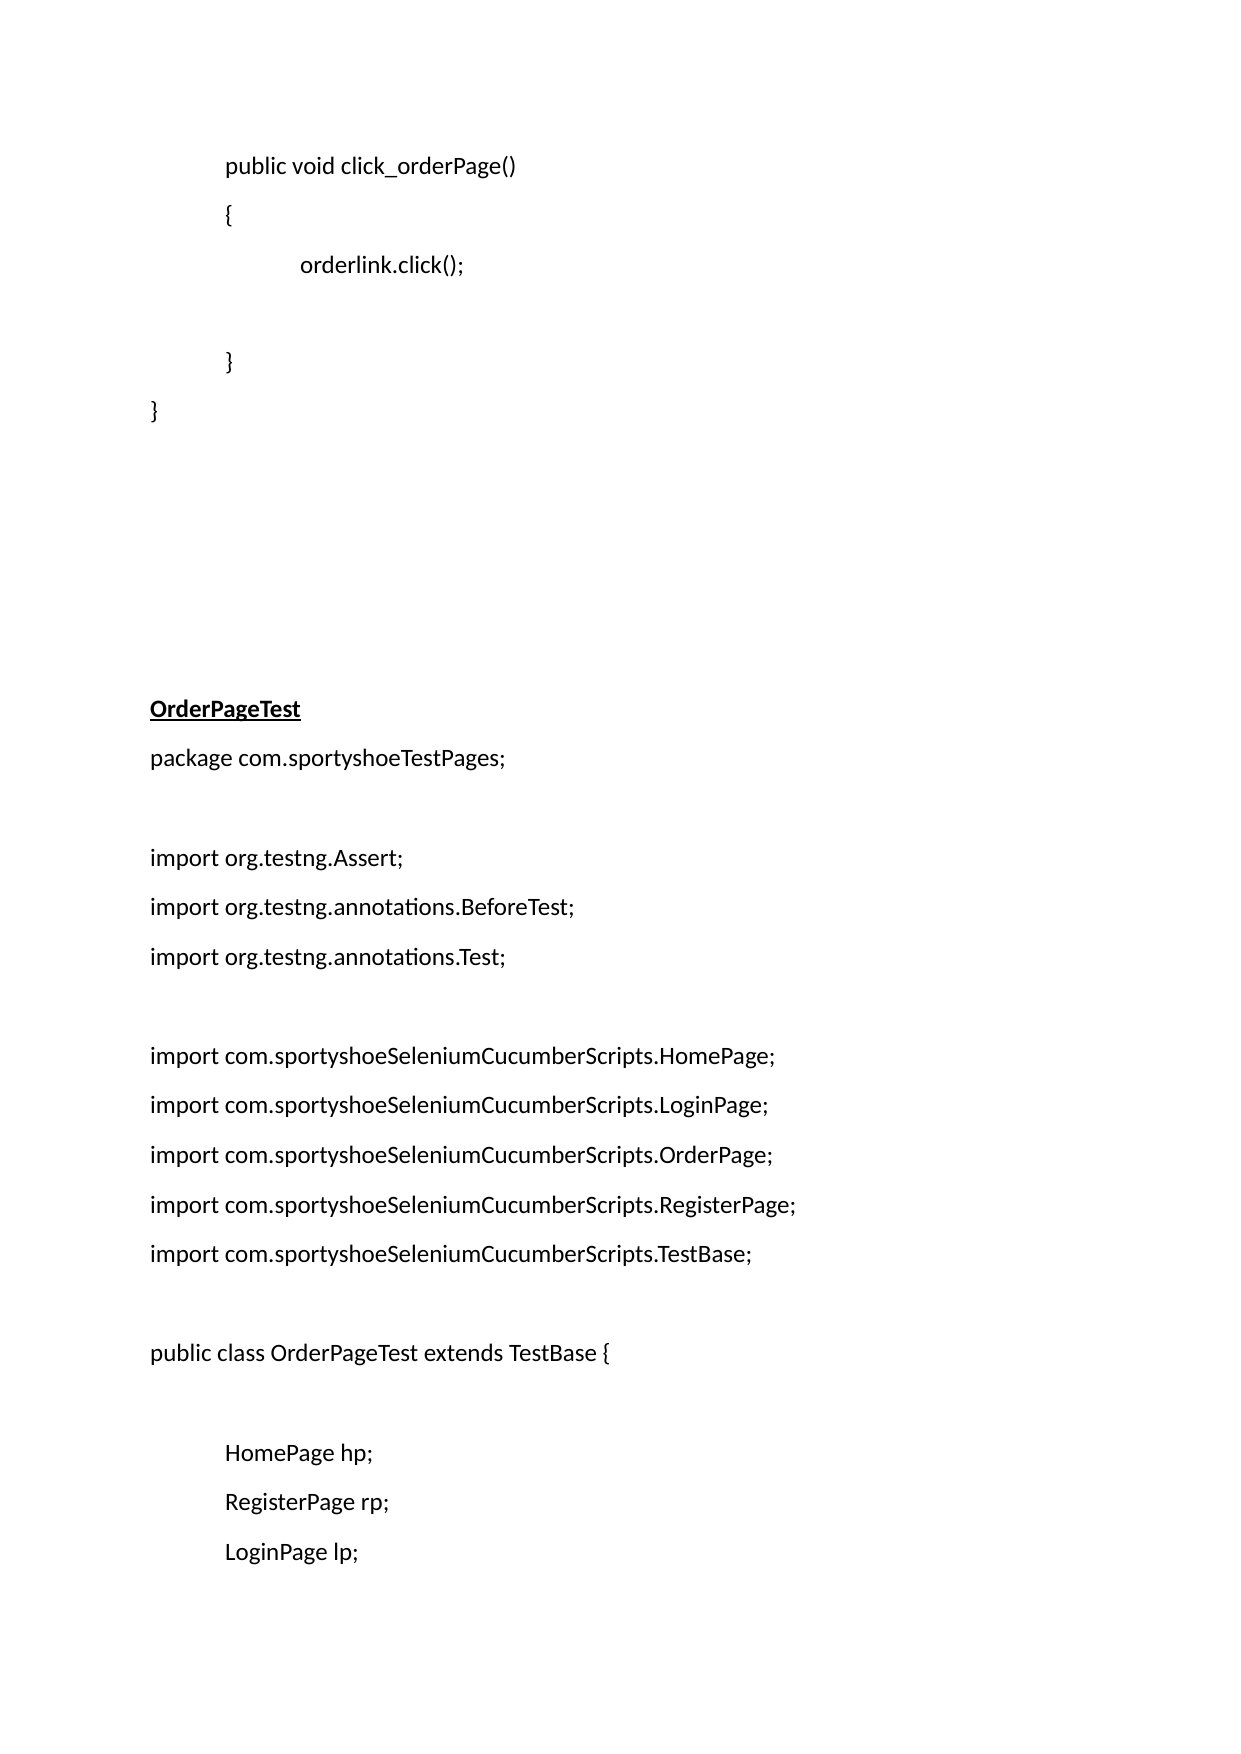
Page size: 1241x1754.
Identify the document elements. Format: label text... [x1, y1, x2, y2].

text import org.testng.annotations.Test; [150, 941, 1090, 971]
text { [150, 199, 1090, 230]
text import com.sportyshoeSeleniumCucumberScripts.HomePage; [150, 1040, 1090, 1071]
text RegisterPage rp; [150, 1486, 1090, 1517]
text import com.sportyshoeSeleniumCucumberScripts.OrderPage; [150, 1139, 1090, 1170]
text import org.testng.annotations.BeforeTest; [150, 891, 1090, 922]
text orderlink.click(); [150, 249, 1090, 280]
text package com.sportyshoeTestPages; [150, 742, 1090, 773]
text import com.sportyshoeSeleniumCucumberScripts.LoginPage; [150, 1089, 1090, 1120]
text HomePage hp; [150, 1437, 1090, 1467]
text import com.sportyshoeSeleniumCucumberScripts.RegisterPage; [150, 1189, 1090, 1219]
text LoginPage lp; [150, 1536, 1090, 1566]
text public class OrderPageTest extends TestBase { [150, 1337, 1090, 1368]
text public void click_orderPage() [150, 150, 1090, 181]
text } [150, 346, 1090, 376]
text import com.sportyshoeSeleniumCucumberScripts.TestBase; [150, 1238, 1090, 1269]
text import org.testng.Assert; [150, 842, 1090, 872]
text } [150, 395, 1090, 426]
text OrderPageTest [150, 693, 1090, 723]
